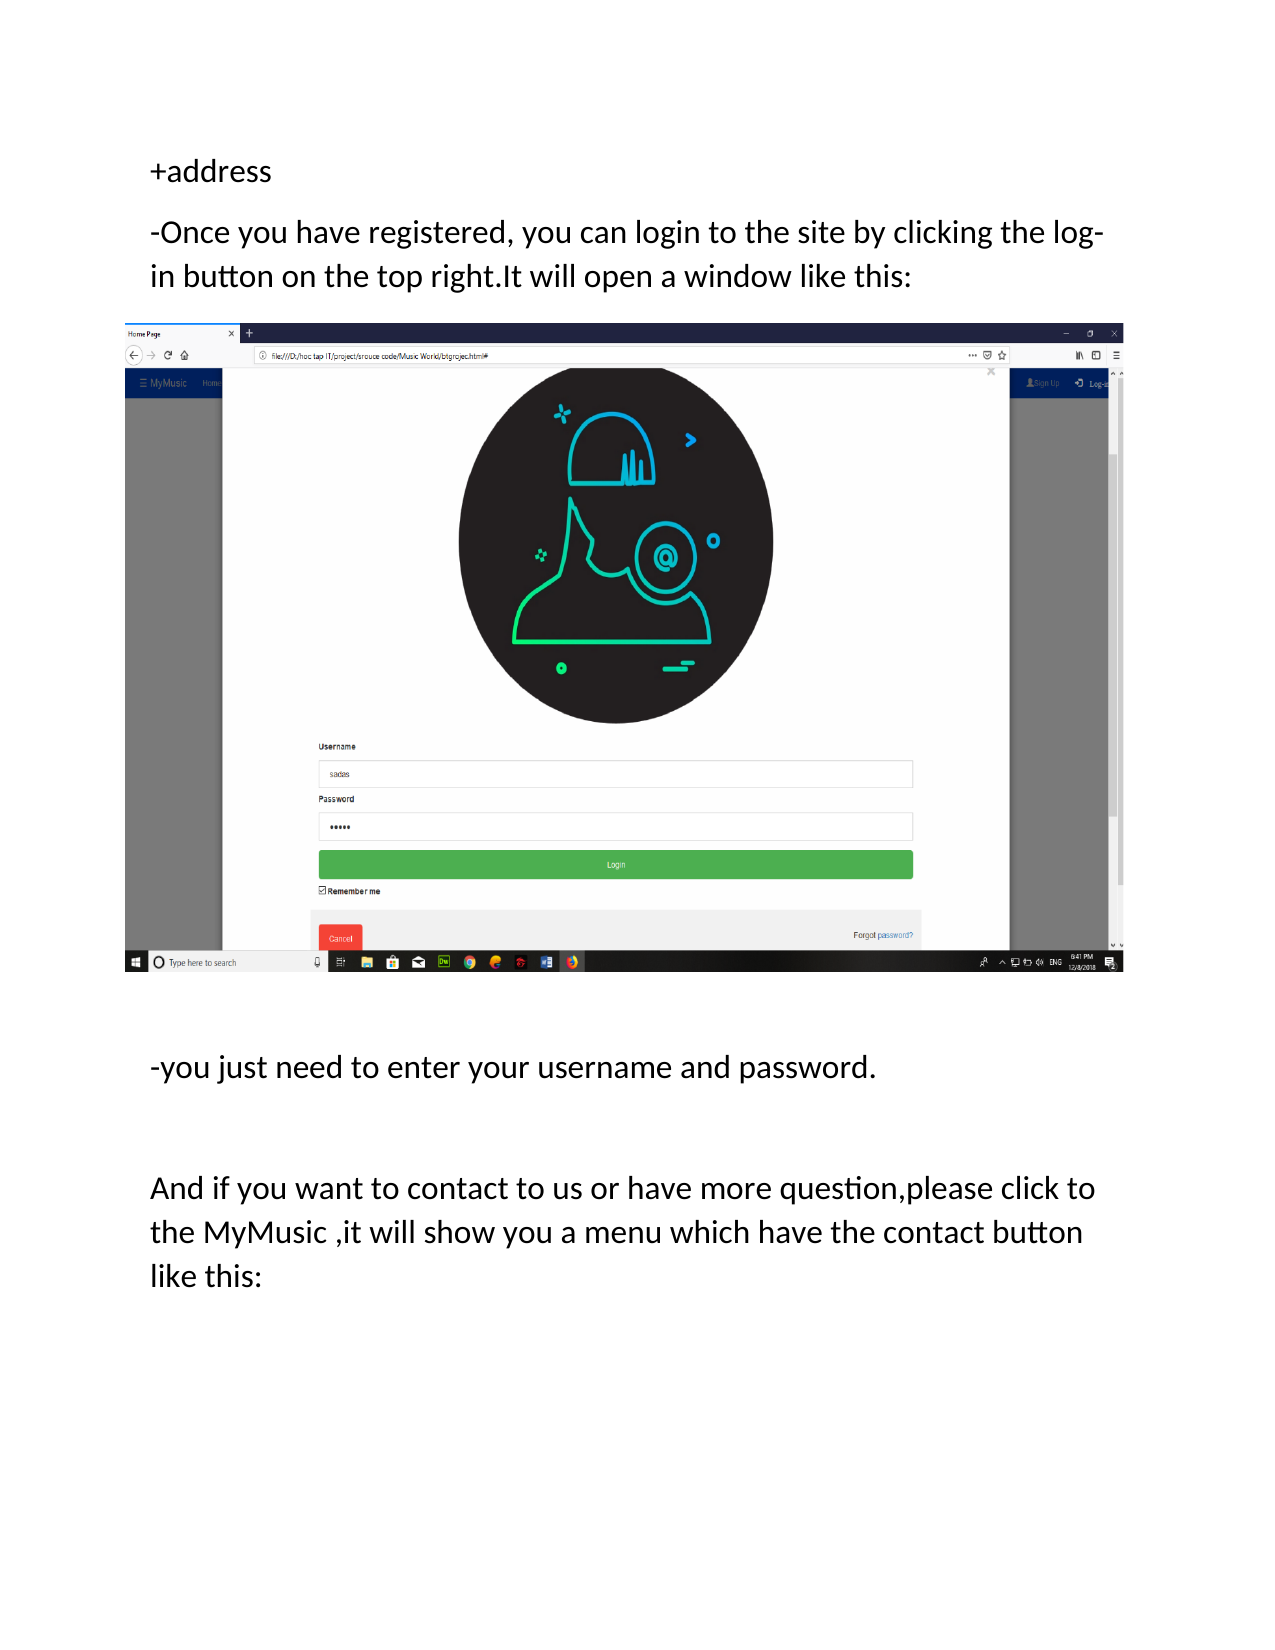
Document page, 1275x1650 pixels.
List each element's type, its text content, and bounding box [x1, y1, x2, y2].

picture [123, 323, 1124, 970]
text +address [150, 150, 1125, 191]
text And if you want to contact to us or have more question,please click to the MyMusic ,it will show you a menu which have the contact button like this: [150, 1167, 1125, 1296]
text -Once you have registered, you can login to the site by clicking the log-in button on the top right.It will open a window like this: [150, 211, 1125, 295]
